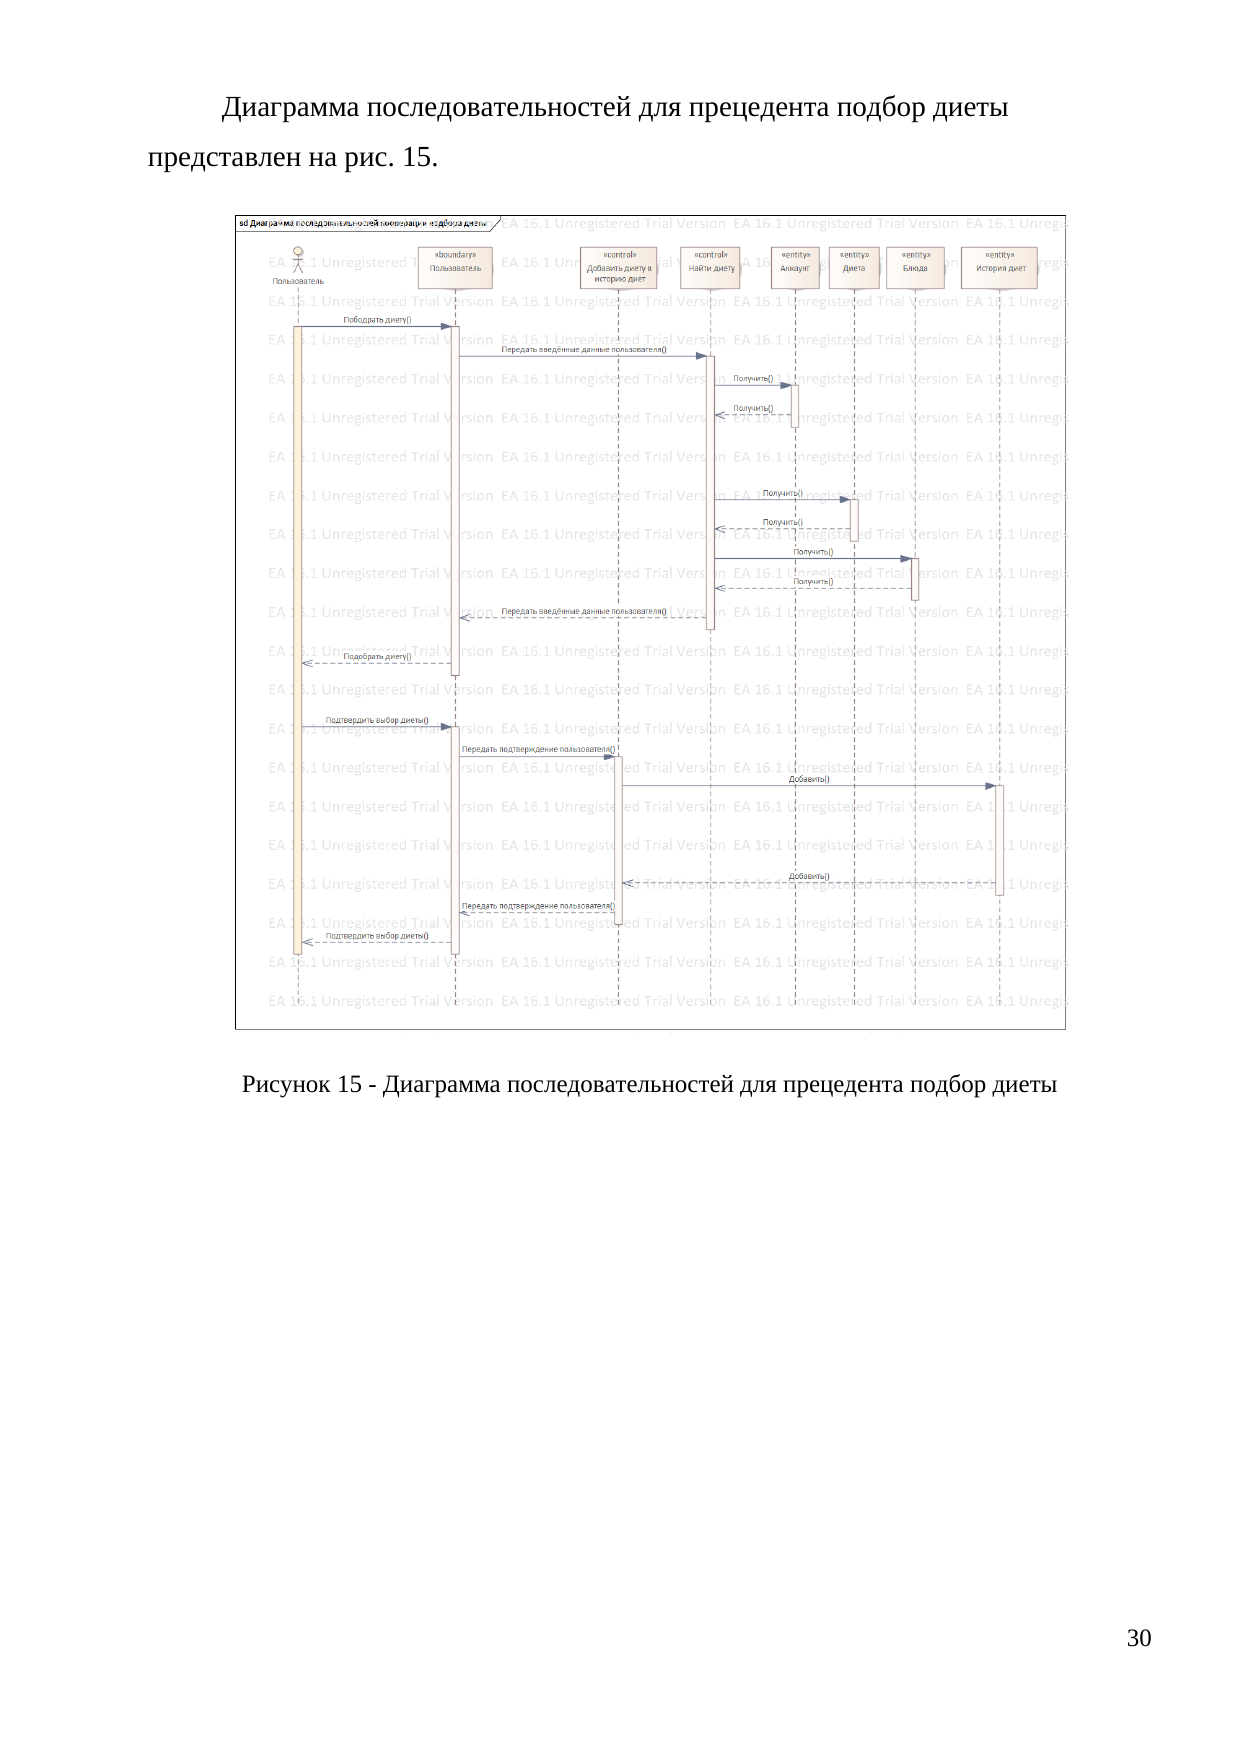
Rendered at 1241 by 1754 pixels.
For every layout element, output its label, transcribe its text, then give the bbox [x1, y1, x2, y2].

picture [230, 210, 1070, 1034]
text Диаграмма последовательностей для прецедента подбор диеты представлен на рис. 15. [148, 89, 1152, 172]
